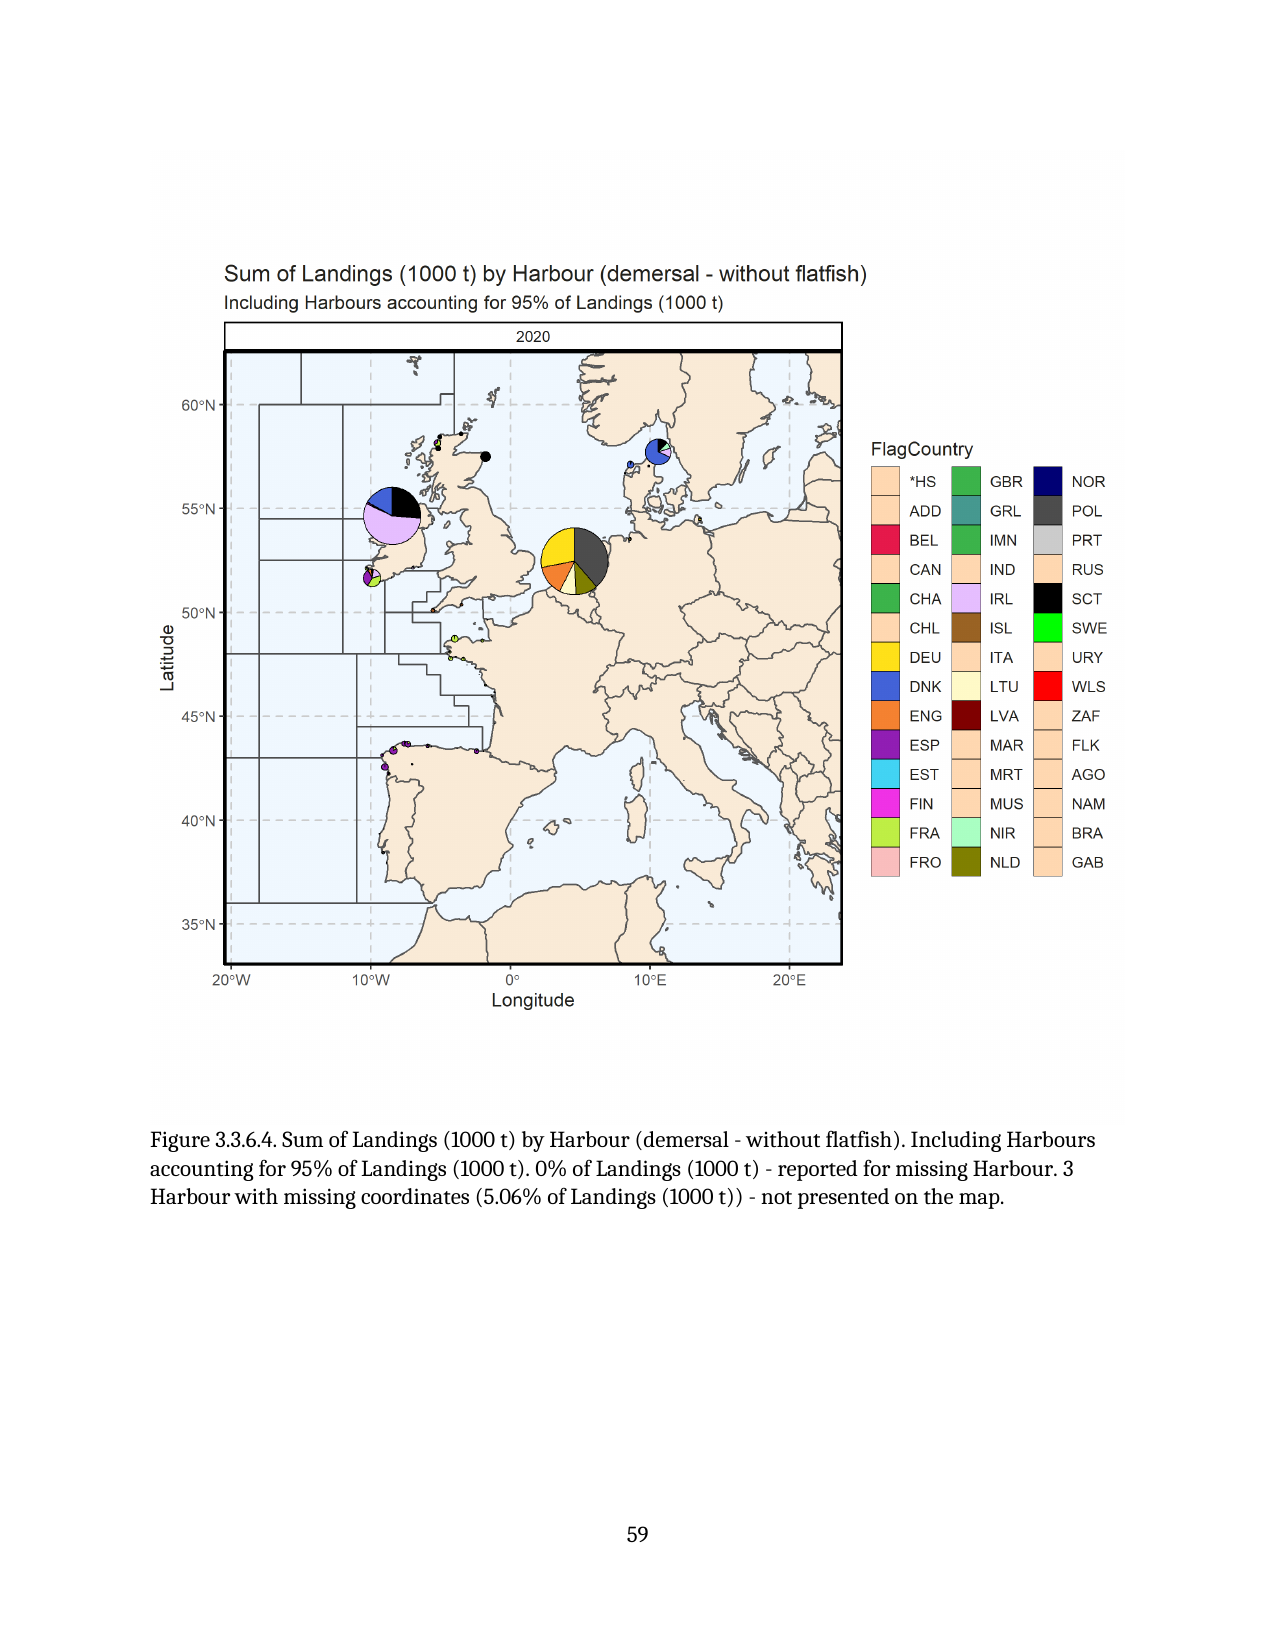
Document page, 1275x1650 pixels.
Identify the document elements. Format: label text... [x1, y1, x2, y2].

picture [150, 150, 1125, 1125]
text Figure 3.3.6.4. Sum of Landings (1000 t) by Harbour (demersal - without flatfish). Including Harbours accounting for 95% of Landings (1000 t). 0% of Landings (1000 t) - reported for missing Harbour. 3 Harbour with missing coordinates (5.06% of Landings (1000 t)) - not presented on the map. [150, 1125, 1125, 1210]
